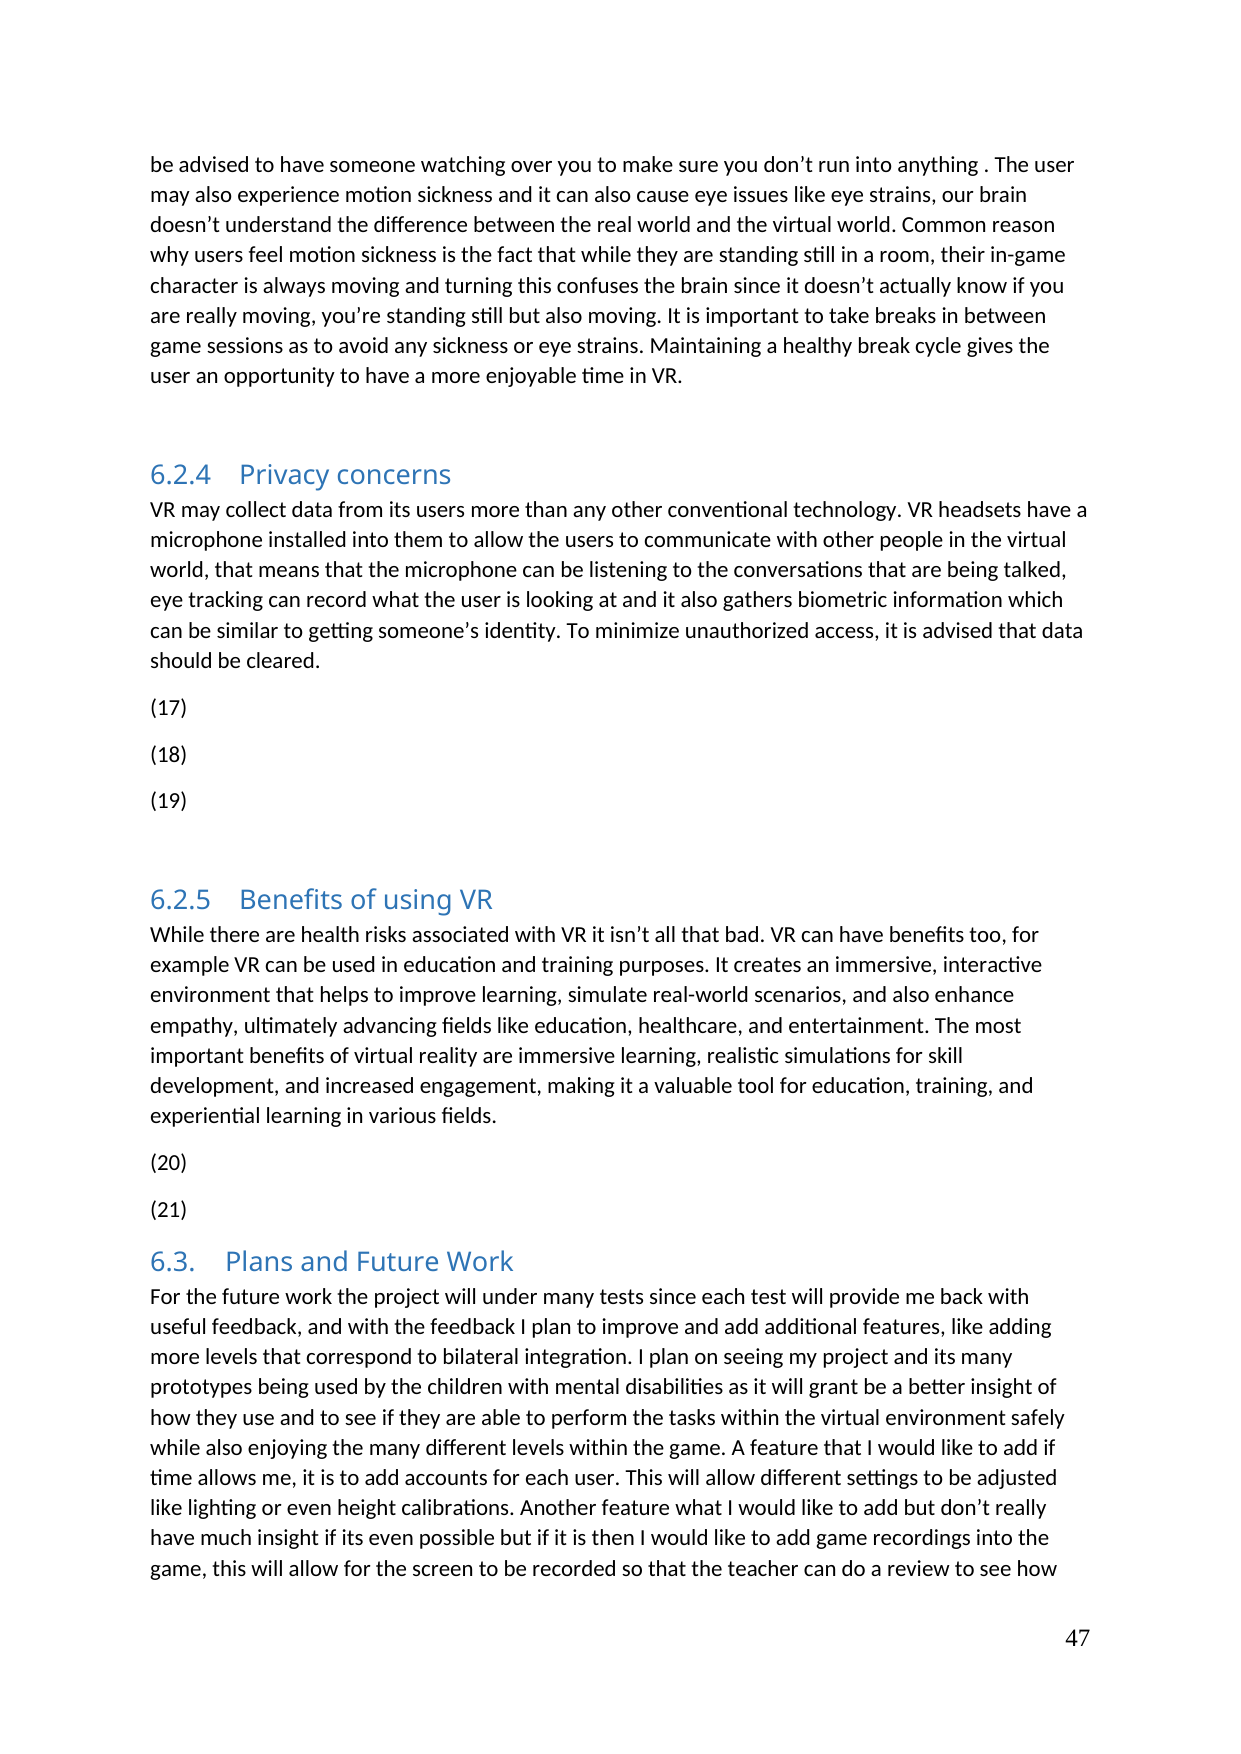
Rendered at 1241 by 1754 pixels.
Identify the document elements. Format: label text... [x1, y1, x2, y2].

text While there are health risks associated with VR it isn’t all that bad. VR can have benefits too, for example VR can be used in education and training purposes. It creates an immersive, interactive environment that helps to improve learning, simulate real-world scenarios, and also enhance empathy, ultimately advancing fields like education, healthcare, and entertainment. The most important benefits of virtual reality are immersive learning, realistic simulations for skill development, and increased engagement, making it a valuable tool for education, training, and experiential learning in various fields. [150, 920, 1090, 1129]
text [150, 150, 1090, 389]
text VR may collect data from its users more than any other conventional technology. VR headsets have a microphone installed into them to allow the users to communicate with other people in the virtual world, that means that the microphone can be listening to the conversations that are being talked, eye tracking can record what the user is looking at and it also gathers biometric information which can be similar to getting someone’s identity. To minimize unauthorized access, it is advised that data should be cleared. [150, 495, 1090, 674]
text (21) [150, 1195, 1090, 1223]
subtitle 6.3. Plans and Future Work [150, 1242, 1090, 1279]
subtitle 6.2.5 Benefits of using VR [150, 880, 1090, 917]
text (19) [150, 787, 1090, 815]
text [150, 1282, 1090, 1582]
text (17) [150, 693, 1090, 721]
subtitle 6.2.4 Privacy concerns [150, 455, 1090, 492]
text (18) [150, 740, 1090, 768]
text (20) [150, 1148, 1090, 1176]
